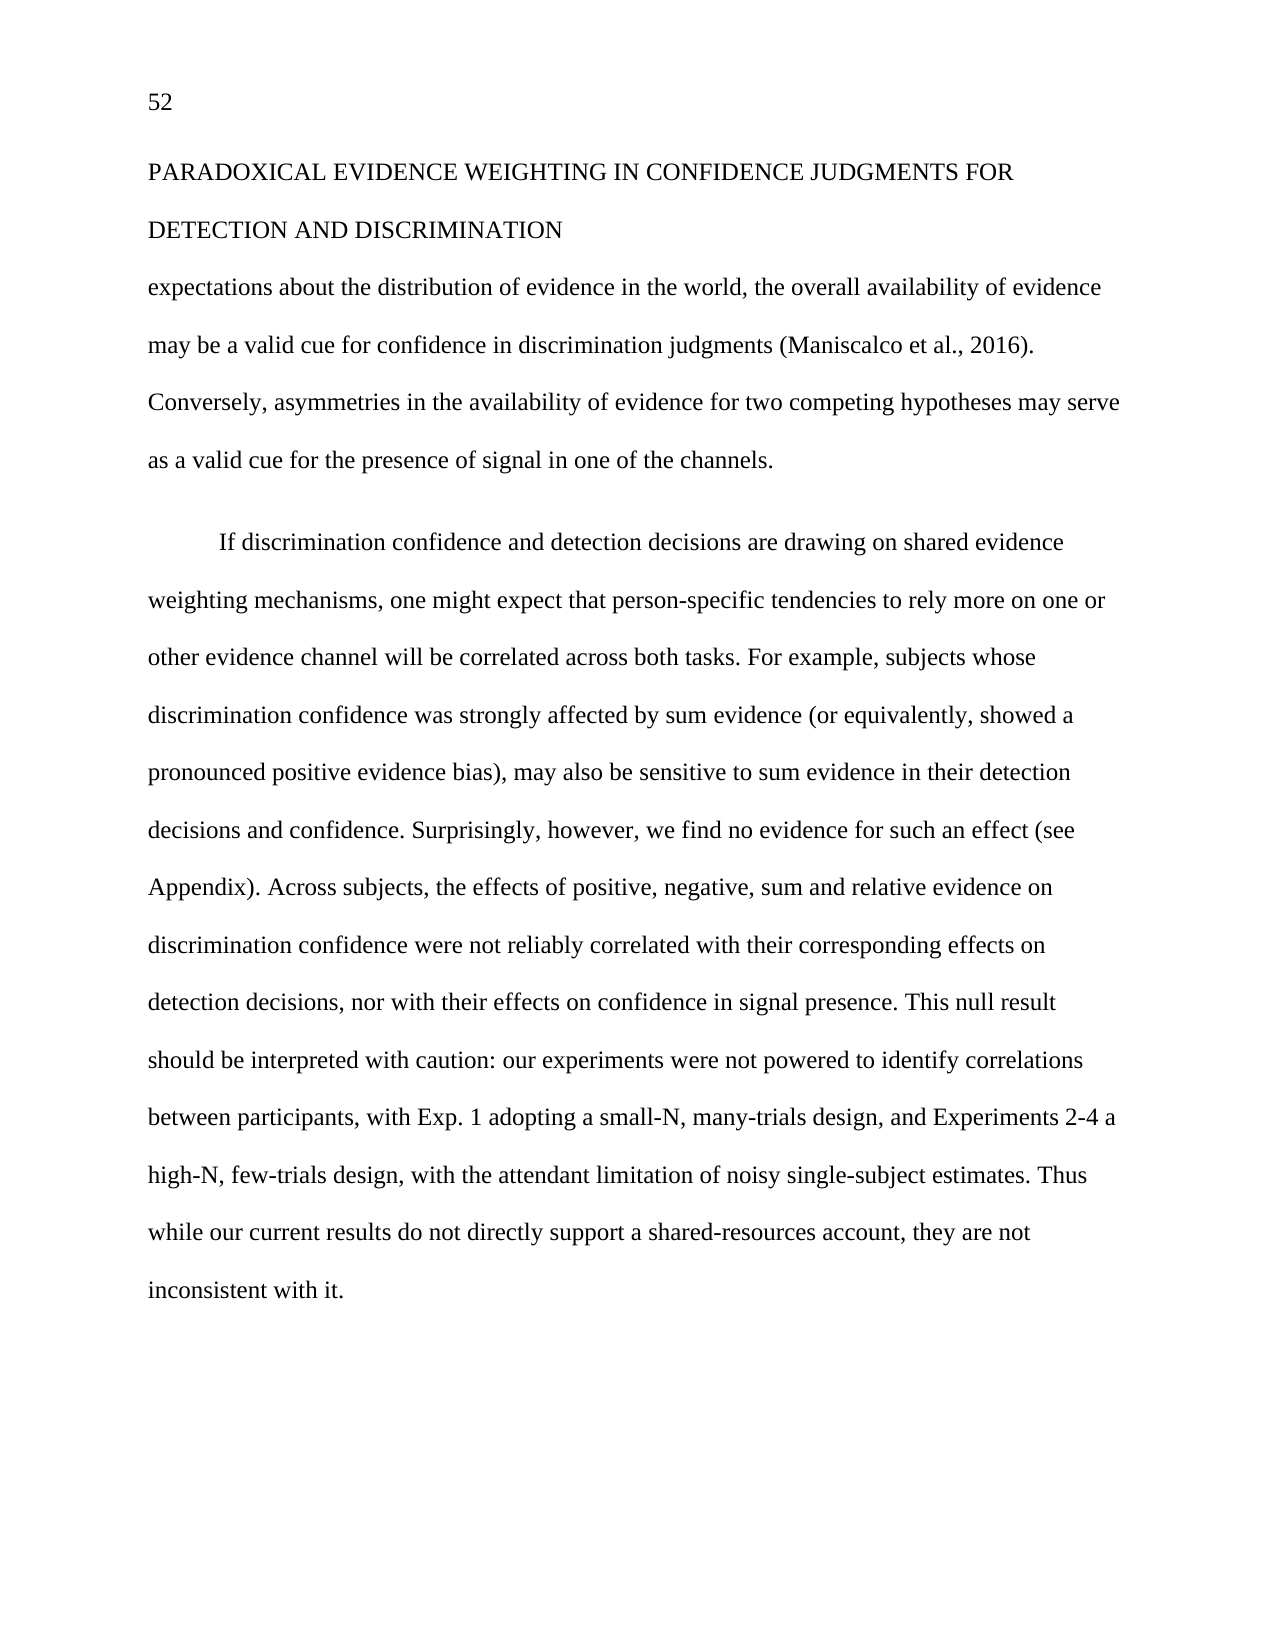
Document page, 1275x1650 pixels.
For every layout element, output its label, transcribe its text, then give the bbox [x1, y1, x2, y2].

text If discrimination confidence and detection decisions are drawing on shared evidence weighting mechanisms, one might expect that person-specific tendencies to rely more on one or other evidence channel will be correlated across both tasks. For example, subjects whose discrimination confidence was strongly affected by sum evidence (or equivalently, showed a pronounced positive evidence bias), may also be sensitive to sum evidence in their detection decisions and confidence. Surprisingly, however, we find no evidence for such an effect (see Appendix). Across subjects, the effects of positive, negative, sum and relative evidence on discrimination confidence were not reliably correlated with their corresponding effects on detection decisions, nor with their effects on confidence in signal presence. This null result should be interpreted with caution: our experiments were not powered to identify correlations between participants, with Exp. 1 adopting a small-N, many-trials design, and Experiments 2-4 a high-N, few-trials design, with the attendant limitation of noisy single-subject estimates. Thus while our current results do not directly support a shared-resources account, they are not inconsistent with it. [148, 527, 1127, 1304]
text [148, 272, 1127, 474]
